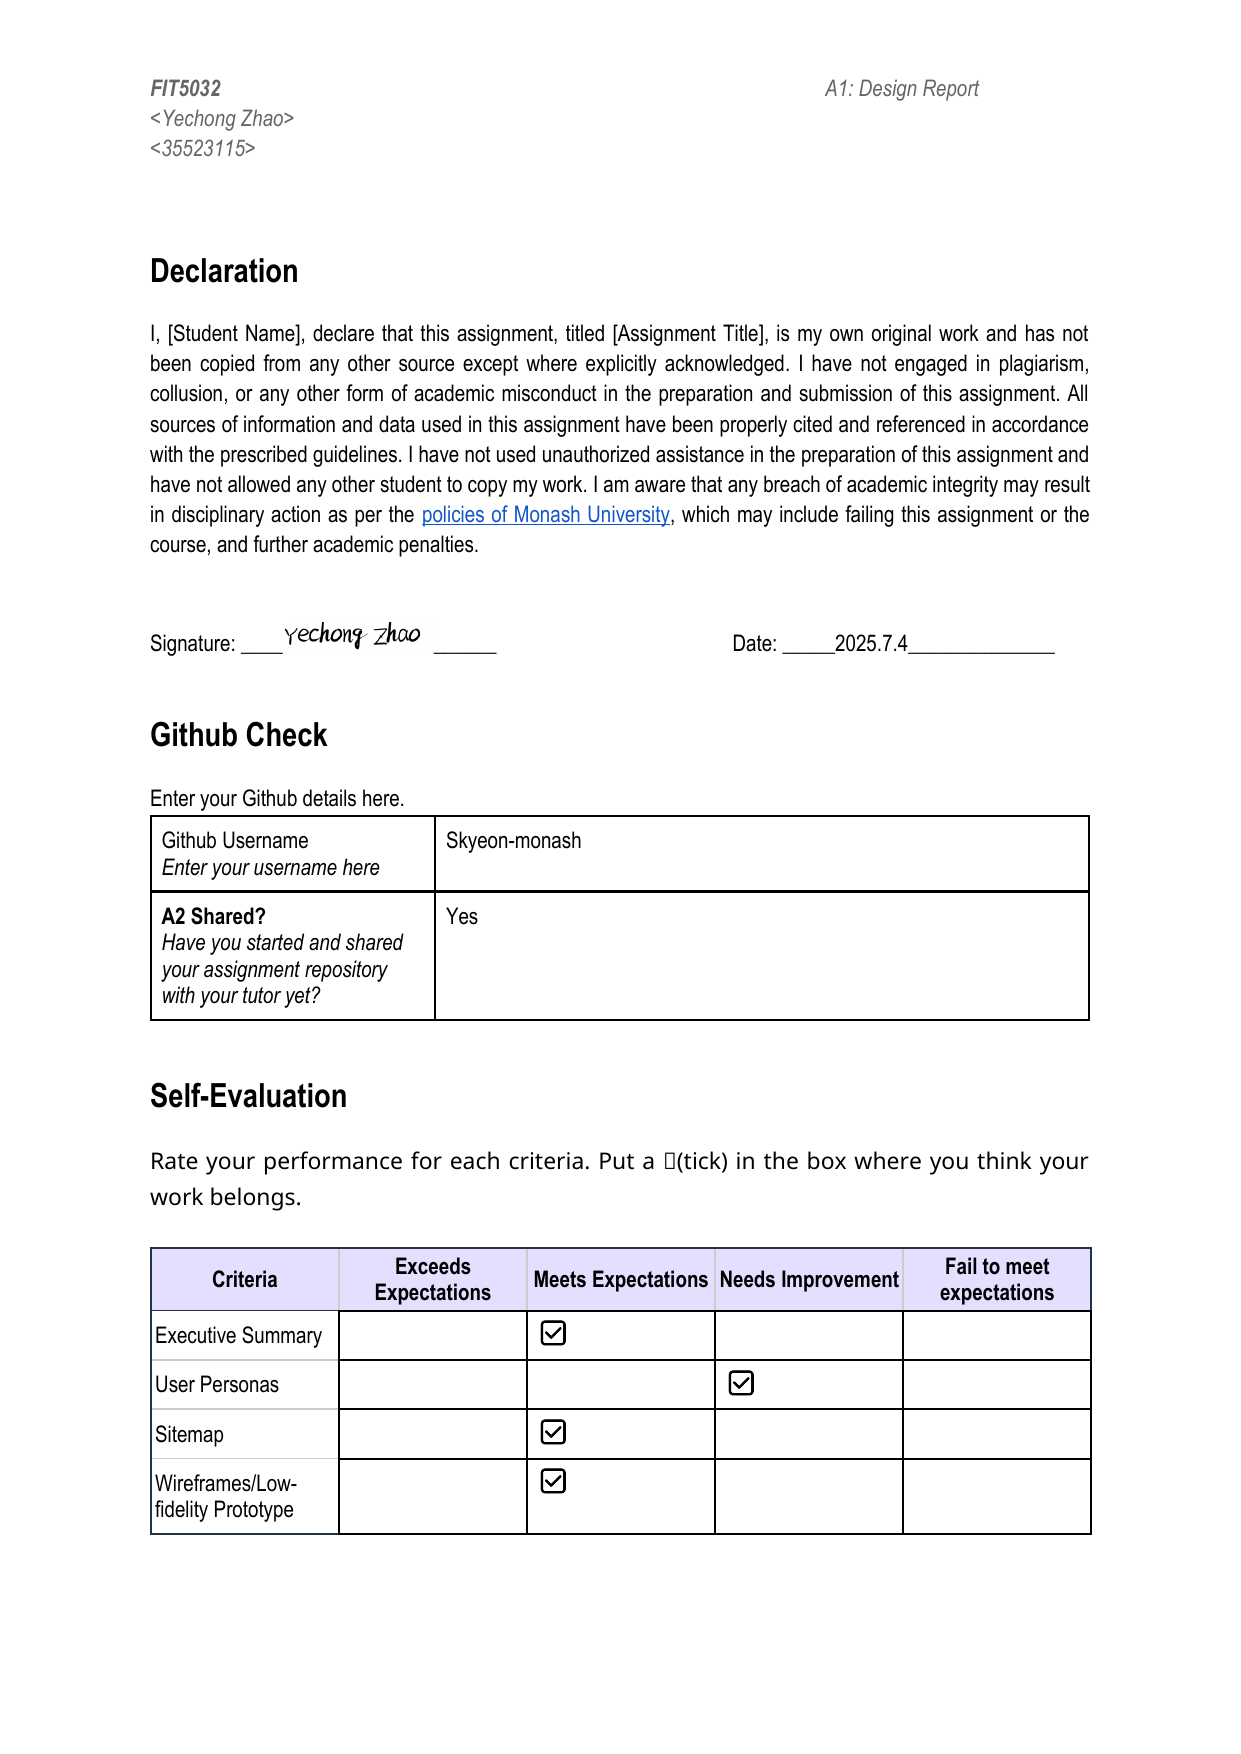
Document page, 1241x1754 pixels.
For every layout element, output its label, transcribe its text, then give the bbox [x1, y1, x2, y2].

table_header Exceeds Expectations [340, 1249, 526, 1310]
table_header Skyeon-monash [436, 817, 1088, 890]
table_cell [904, 1410, 1090, 1457]
table_cell [716, 1460, 902, 1533]
subtitle Github Check [150, 716, 1090, 754]
table_cell ✅ [716, 1361, 902, 1408]
table_cell [436, 893, 1088, 1019]
subtitle Declaration [150, 251, 1090, 289]
table_header Criteria [152, 1249, 338, 1310]
table_cell [528, 1361, 714, 1408]
table_cell [716, 1410, 902, 1457]
text Signature: __________ Date: _____2025.7.4______________ [150, 622, 1090, 657]
subtitle Self-Evaluation [150, 1076, 1090, 1114]
text Rate your performance for each criteria. Put a ✅(tick) in the box where you think your work belongs. [150, 1145, 1090, 1212]
table_header Github Username Enter your username here [152, 817, 434, 890]
table_cell [904, 1361, 1090, 1408]
table_cell ✅ [528, 1460, 714, 1533]
table_cell User Personas [152, 1361, 338, 1408]
table_header Meets Expectations [528, 1249, 714, 1310]
table_cell [716, 1312, 902, 1359]
table_cell Sitemap [152, 1410, 338, 1457]
text I, [Student Name], declare that this assignment, titled [Assignment Title], is my own original work and has not been copied from any other source except where explicitly acknowledged. I have not engaged in plagiarism, collusion, or any other form of academic misconduct in the preparation and submission of this assignment. All sources of information and data used in this assignment have been properly cited and referenced in accordance with the prescribed guidelines. I have not used unauthorized assistance in the preparation of this assignment and have not allowed any other student to copy my work. I am aware that any breach of academic integrity may result in disciplinary action as per the policies of Monash University, which may include failing this assignment or the course, and further academic penalties. [150, 320, 1090, 558]
picture [282, 622, 434, 652]
table_cell [904, 1312, 1090, 1359]
table_header Needs Improvement [716, 1249, 902, 1310]
table_cell Wireframes/Low-fidelity Prototype [152, 1459, 338, 1533]
table_cell [904, 1460, 1090, 1533]
table_cell [340, 1410, 526, 1457]
table_cell [340, 1361, 526, 1408]
table_cell [340, 1312, 526, 1359]
text Enter your Github details here. [150, 784, 1090, 811]
table_header Fail to meet expectations [904, 1249, 1090, 1310]
table_cell ✅ [528, 1410, 714, 1457]
table_cell Executive Summary [152, 1311, 338, 1359]
table_cell [340, 1460, 526, 1533]
table_cell A2 Shared? Have you started and shared your assignment repository with your tutor yet? [152, 893, 434, 1019]
table_cell ✅ [528, 1312, 714, 1359]
